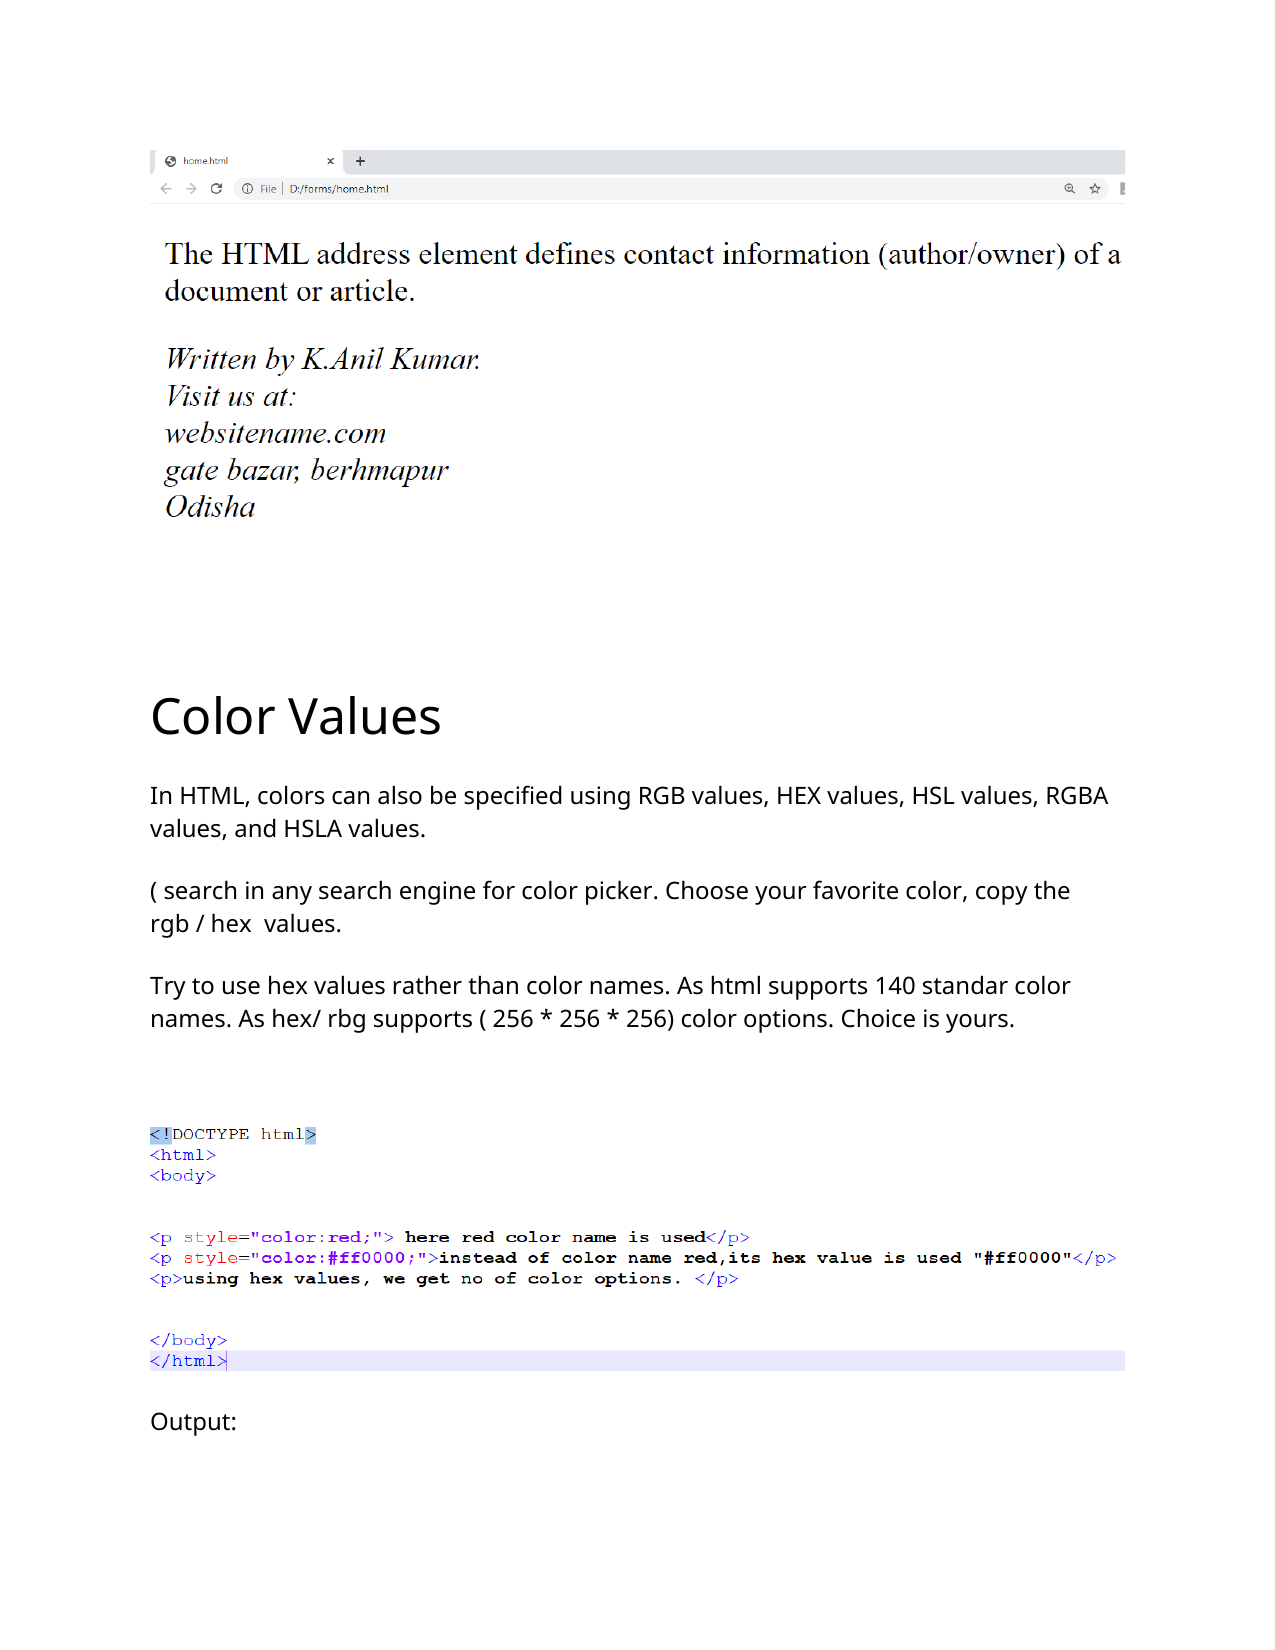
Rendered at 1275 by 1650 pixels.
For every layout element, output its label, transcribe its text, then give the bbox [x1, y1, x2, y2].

text Output: [150, 1405, 1125, 1437]
picture [150, 1127, 1125, 1375]
text In HTML, colors can also be specified using RGB values, HEX values, HSL values, RGBA values, and HSLA values. [150, 779, 1125, 844]
text Try to use hex values rather than color names. As html supports 140 standar color names. As hex/ rbg supports ( 256 * 256 * 256) color options. Choice is yours. [150, 969, 1125, 1034]
text Color Values [150, 681, 1125, 749]
text ( search in any search engine for color picker. Choose your favorite color, copy the rgb / hex values. [150, 874, 1125, 939]
picture [150, 150, 1125, 528]
